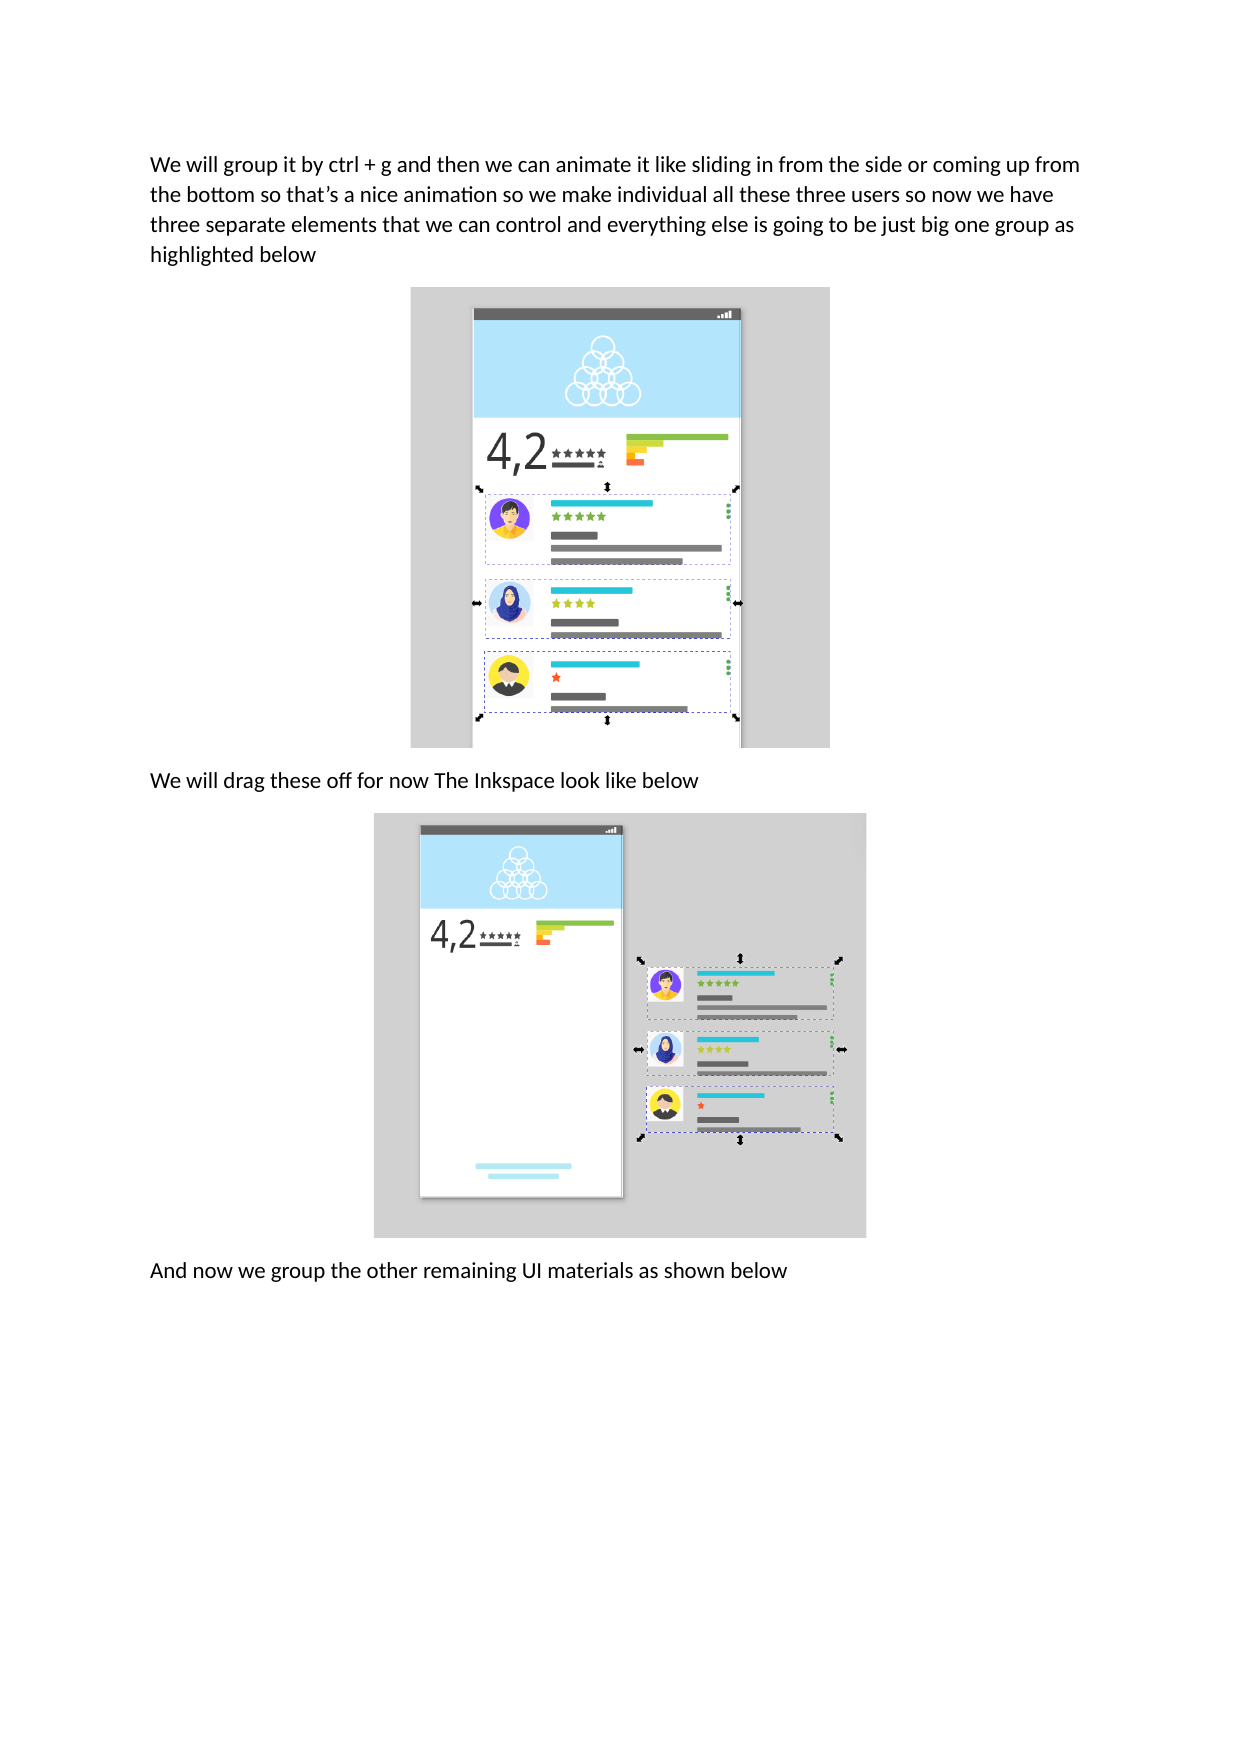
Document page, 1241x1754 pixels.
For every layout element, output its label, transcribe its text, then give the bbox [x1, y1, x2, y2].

text We will group it by ctrl + g and then we can animate it like sliding in from the side or coming up from the bottom so that’s a nice animation so we make individual all these three users so now we have three separate elements that we can control and everything else is going to be just big one group as highlighted below [150, 150, 1090, 269]
picture [373, 813, 867, 1238]
text We will drag these off for now The Inkspace look like below [150, 767, 1090, 794]
picture [410, 287, 830, 748]
text And now we group the other remaining UI materials as shown below [150, 1256, 1090, 1284]
